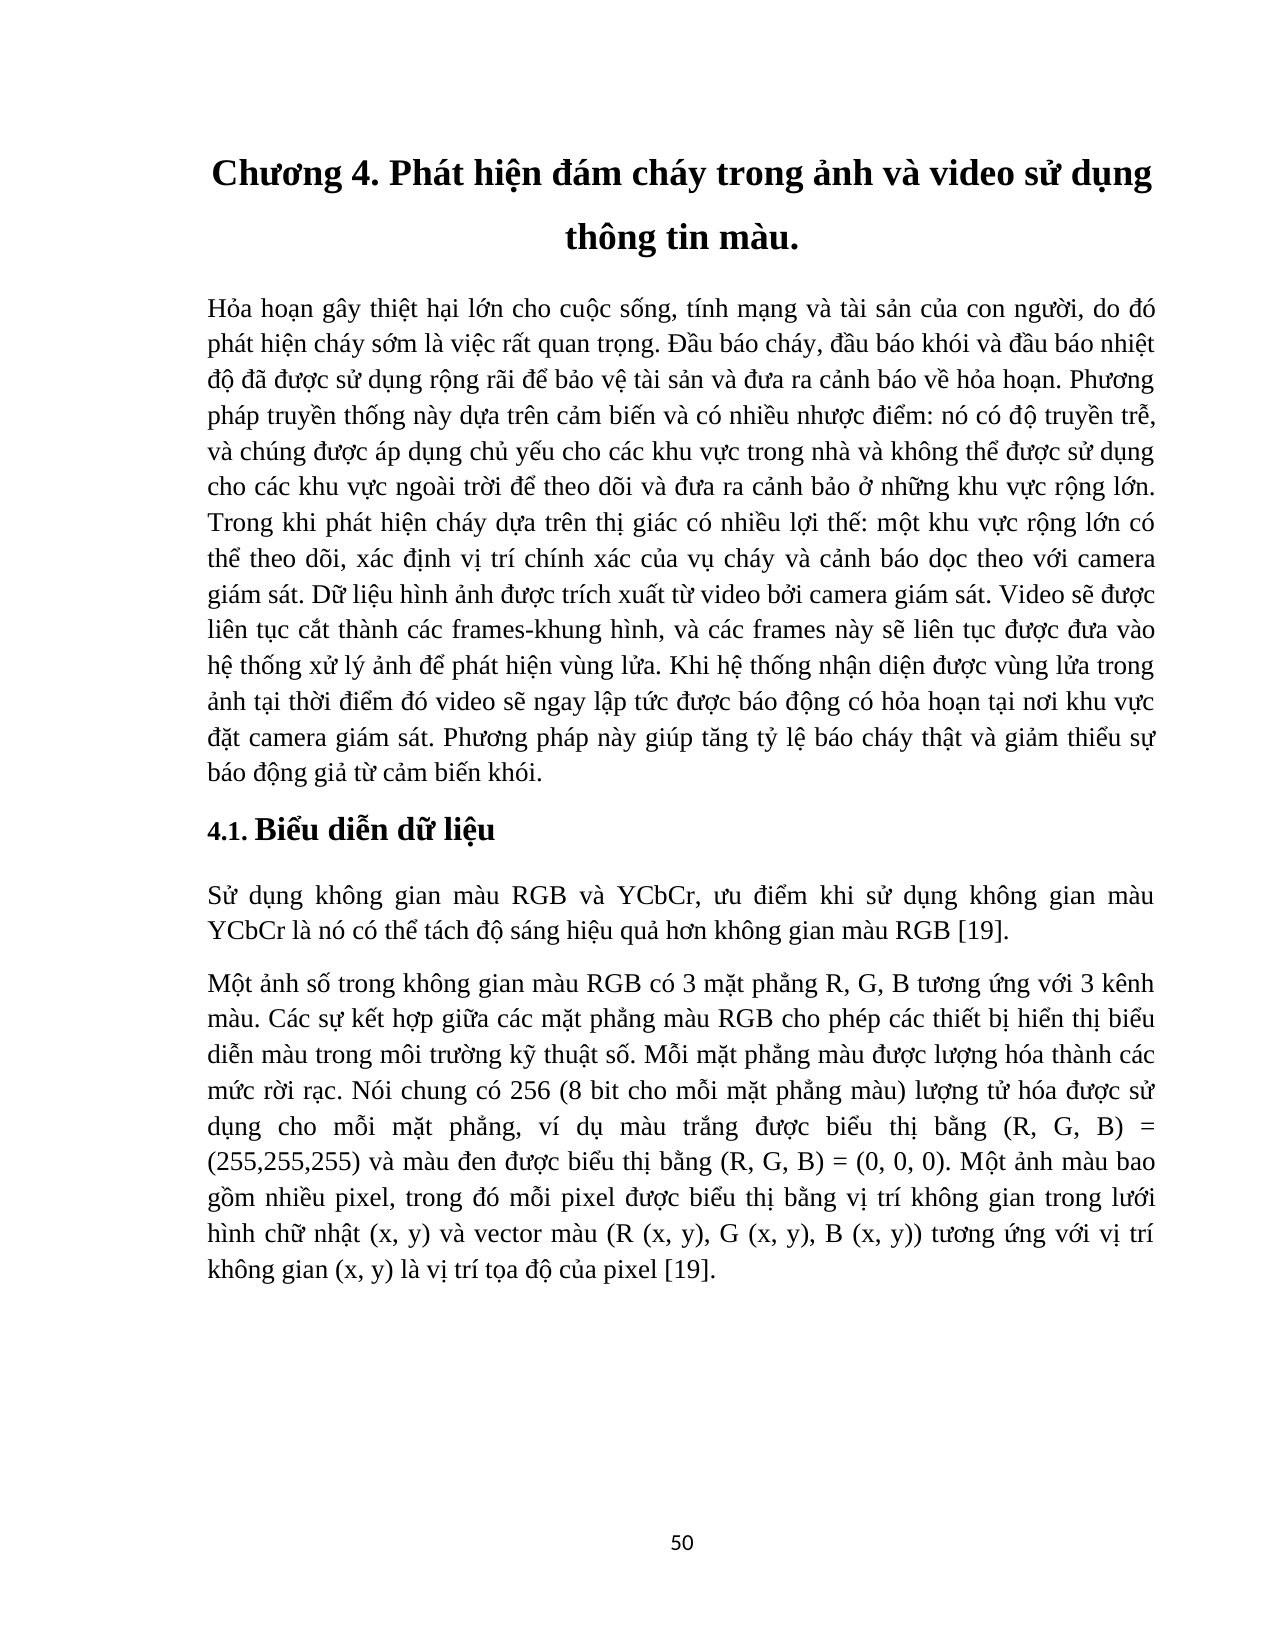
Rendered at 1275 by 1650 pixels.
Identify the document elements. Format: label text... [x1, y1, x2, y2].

text Một ảnh số trong không gian màu RGB có 3 mặt phẳng R, G, B tương ứng với 3 kênh màu. Các sự kết hợp giữa các mặt phẳng màu RGB cho phép các thiết bị hiển thị biểu diễn màu trong môi trường kỹ thuật số. Mỗi mặt phẳng màu được lượng hóa thành các mức rời rạc. Nói chung có 256 (8 bit cho mỗi mặt phẳng màu) lượng tử hóa được sử dụng cho mỗi mặt phẳng, ví dụ màu trắng được biểu thị bằng (R, G, B) = (255,255,255) và màu đen được biểu thị bằng (R, G, B) = (0, 0, 0). Một ảnh màu bao gồm nhiều pixel, trong đó mỗi pixel được biểu thị bằng vị trí không gian trong lưới hình chữ nhật (x, y) và vector màu (R (x, y), G (x, y), B (x, y)) tương ứng với vị trí không gian (x, y) là vị trí tọa độ của pixel [19]. [207, 967, 1156, 1284]
text Hỏa hoạn gây thiệt hại lớn cho cuộc sống, tính mạng và tài sản của con người, do đó phát hiện cháy sớm là việc rất quan trọng. Đầu báo cháy, đầu báo khói và đầu báo nhiệt độ đã được sử dụng rộng rãi để bảo vệ tài sản và đưa ra cảnh báo về hỏa hoạn. Phương pháp truyền thống này dựa trên cảm biến và có nhiều nhược điểm: nó có độ truyền trễ, và chúng được áp dụng chủ yếu cho các khu vực trong nhà và không thể được sử dụng cho các khu vực ngoài trời để theo dõi và đưa ra cảnh bảo ở những khu vực rộng lớn. Trong khi phát hiện cháy dựa trên thị giác có nhiều lợi thế: một khu vực rộng lớn có thể theo dõi, xác định vị trí chính xác của vụ cháy và cảnh báo dọc theo với camera giám sát. Dữ liệu hình ảnh được trích xuất từ video bởi camera giám sát. Video sẽ được liên tục cắt thành các frames-khung hình, và các frames này sẽ liên tục được đưa vào hệ thống xử lý ảnh để phát hiện vùng lửa. Khi hệ thống nhận diện được vùng lửa trong ảnh tại thời điểm đó video sẽ ngay lập tức được báo động có hỏa hoạn tại nơi khu vực đặt camera giám sát. Phương pháp này giúp tăng tỷ lệ báo cháy thật và giảm thiểu sự báo động giả từ cảm biến khói. [207, 292, 1156, 787]
text Sử dụng không gian màu RGB và YCbCr, ưu điểm khi sử dụng không gian màu YCbCr là nó có thể tách độ sáng hiệu quả hơn không gian màu RGB [19]. [207, 879, 1156, 946]
subtitle Biểu diễn dữ liệu [207, 809, 1156, 847]
subtitle Phát hiện đám cháy trong ảnh và video sử dụng thông tin màu. [207, 150, 1156, 258]
